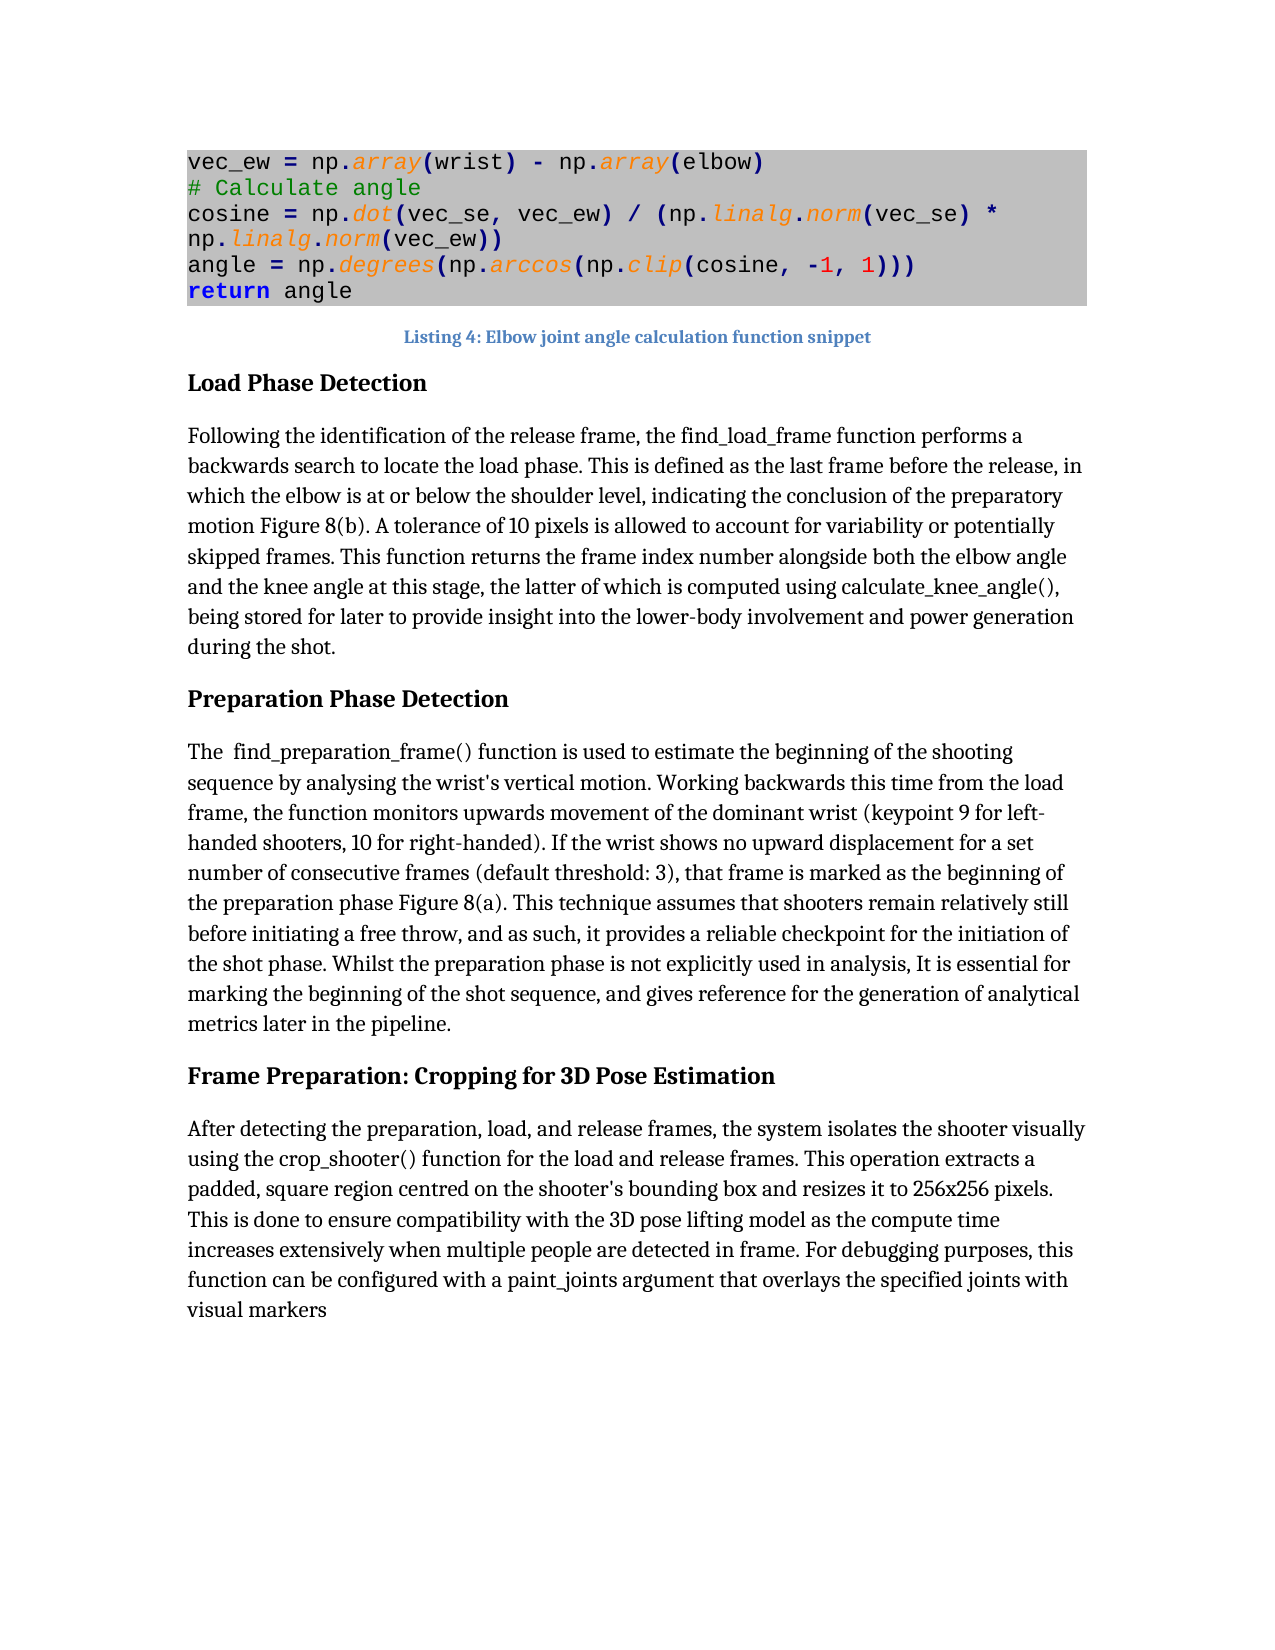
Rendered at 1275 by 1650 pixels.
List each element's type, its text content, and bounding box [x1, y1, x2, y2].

text # Calculate angle [187, 176, 1087, 202]
text vec_ew = np.array(wrist) - np.array(elbow) [187, 150, 1087, 176]
text Frame Preparation: Cropping for 3D Pose Estimation [187, 1062, 1087, 1091]
text angle = np.degrees(np.arccos(np.clip(cosine, -1, 1))) [187, 254, 1087, 280]
text The find_preparation_frame() function is used to estimate the beginning of the shooting sequence by analysing the wrist's vertical motion. Working backwards this time from the load frame, the function monitors upwards movement of the dominant wrist (keypoint 9 for left-handed shooters, 10 for right-handed). If the wrist shows no upward displacement for a set number of consecutive frames (default threshold: 3), that frame is marked as the beginning of the preparation phase Figure 8(a). This technique assumes that shooters remain relatively still before initiating a free throw, and as such, it provides a reliable checkpoint for the initiation of the shot phase. Whilst the preparation phase is not explicitly used in analysis, It is essential for marking the beginning of the shot sequence, and gives reference for the generation of analytical metrics later in the pipeline. [187, 739, 1087, 1037]
text cosine = np.dot(vec_se, vec_ew) / (np.linalg.norm(vec_se) * np.linalg.norm(vec_ew)) [187, 202, 1087, 254]
text After detecting the preparation, load, and release frames, the system isolates the shooter visually using the crop_shooter() function for the load and release frames. This operation extracts a padded, square region centred on the shooter's bounding box and resizes it to 256x256 pixels. This is done to ensure compatibility with the 3D pose lifting model as the compute time increases extensively when multiple people are detected in frame. For debugging purposes, this function can be configured with a paint_joints argument that overlays the specified joints with visual markers [187, 1116, 1087, 1323]
text Preparation Phase Detection [187, 685, 1087, 714]
text Load Phase Detection [187, 369, 1087, 398]
text return angle [187, 280, 1087, 306]
text Following the identification of the release frame, the find_load_frame function performs a backwards search to locate the load phase. This is defined as the last frame before the release, in which the elbow is at or below the shoulder level, indicating the conclusion of the preparatory motion Figure 8(b). A tolerance of 10 pixels is allowed to account for variability or potentially skipped frames. This function returns the frame index number alongside both the elbow angle and the knee angle at this stage, the latter of which is computed using calculate_knee_angle(), being stored for later to provide insight into the lower-body involvement and power generation during the shot. [187, 423, 1087, 661]
text Listing 4: Elbow joint angle calculation function snippet [187, 326, 1087, 348]
